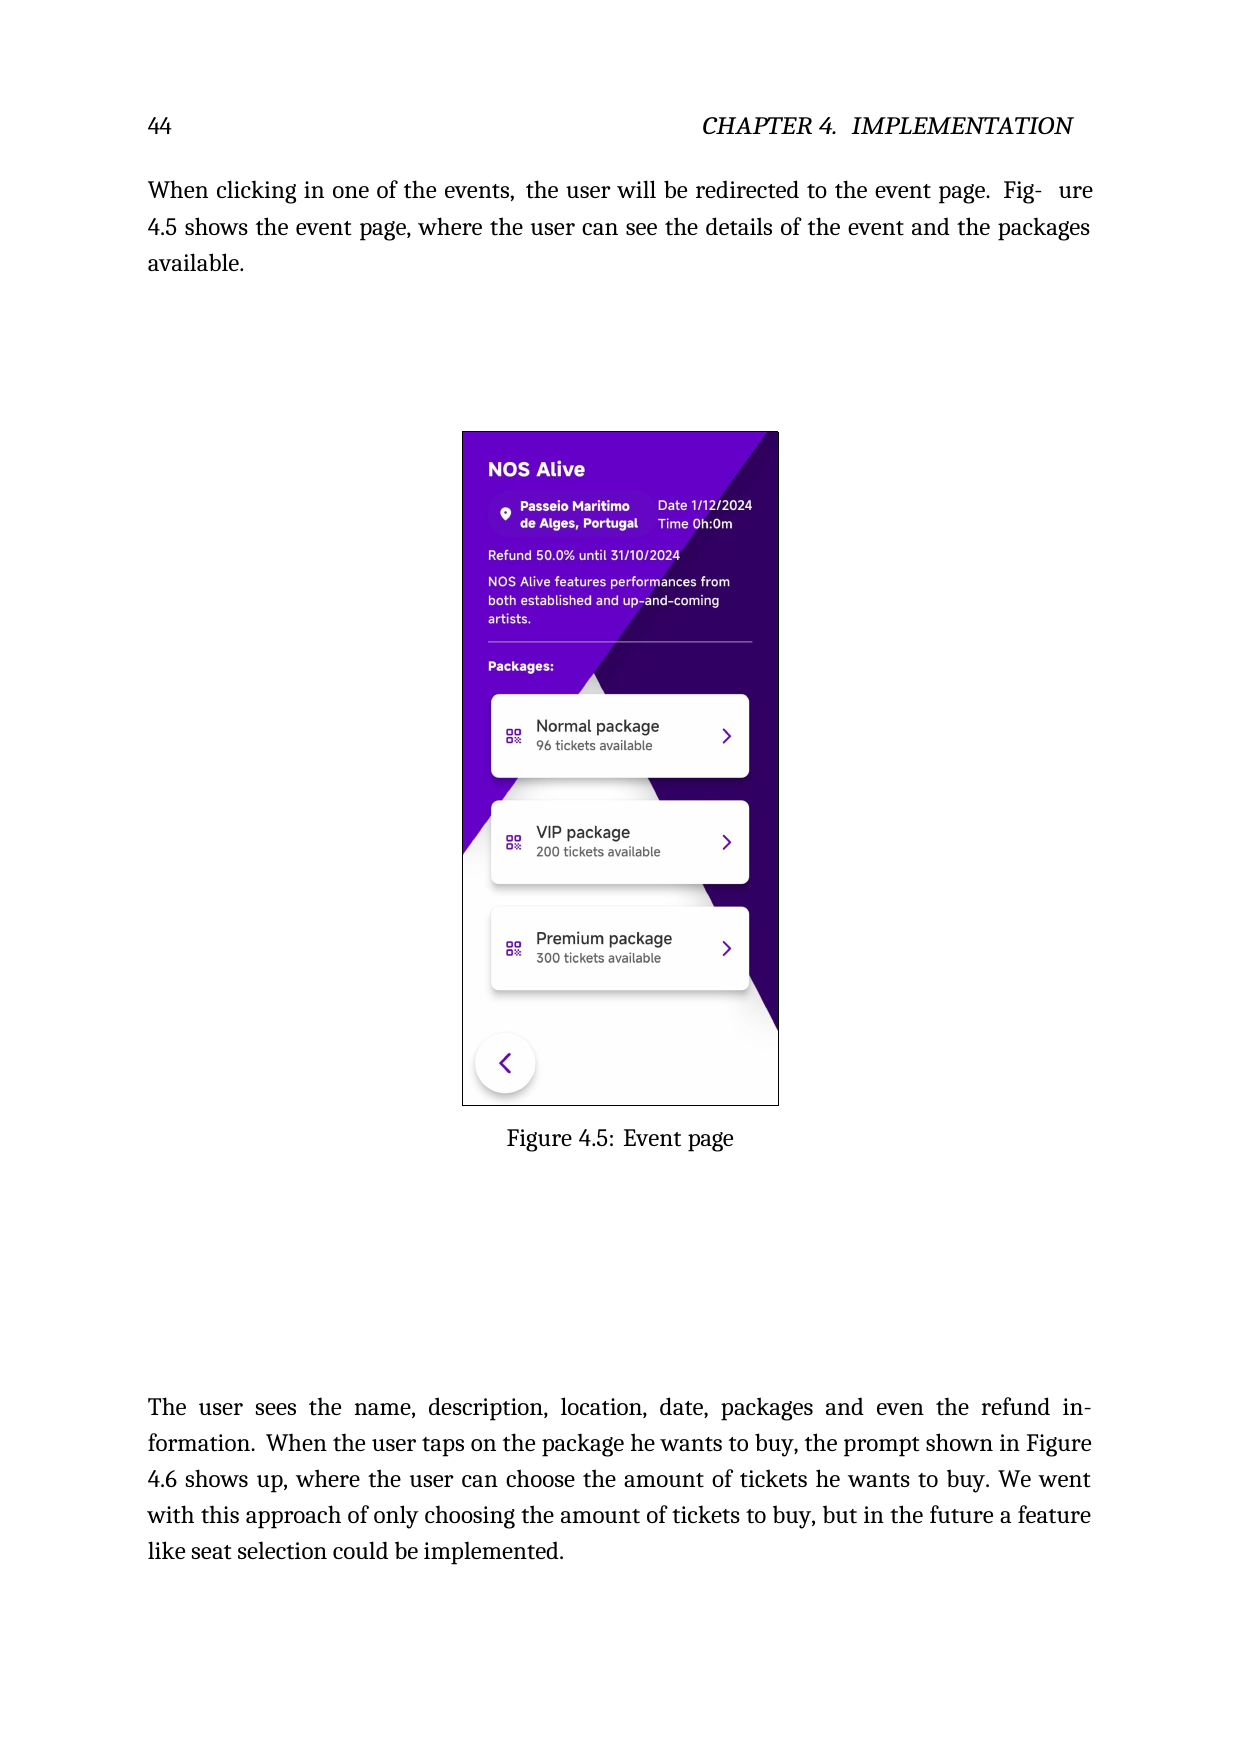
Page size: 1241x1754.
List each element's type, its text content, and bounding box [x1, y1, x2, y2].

picture [463, 432, 778, 446]
text The user sees the name, description, location, date, packages and even the refund in- formation. When the user taps on the package he wants to buy, the prompt shown in Figure 4.6 shows up, where the user can choose the amount of tickets he wants to buy. We went with this approach of only choosing the amount of tickets to buy, but in the future a feature like seat selection could be implemented. [148, 1392, 1093, 1566]
text When clicking in one of the events, the user will be redirected to the event page. Fig- ure 4.5 shows the event page, where the user can see the details of the event and the packages available. [148, 176, 1093, 277]
text Figure 4.5: Event page [103, 446, 1137, 1153]
